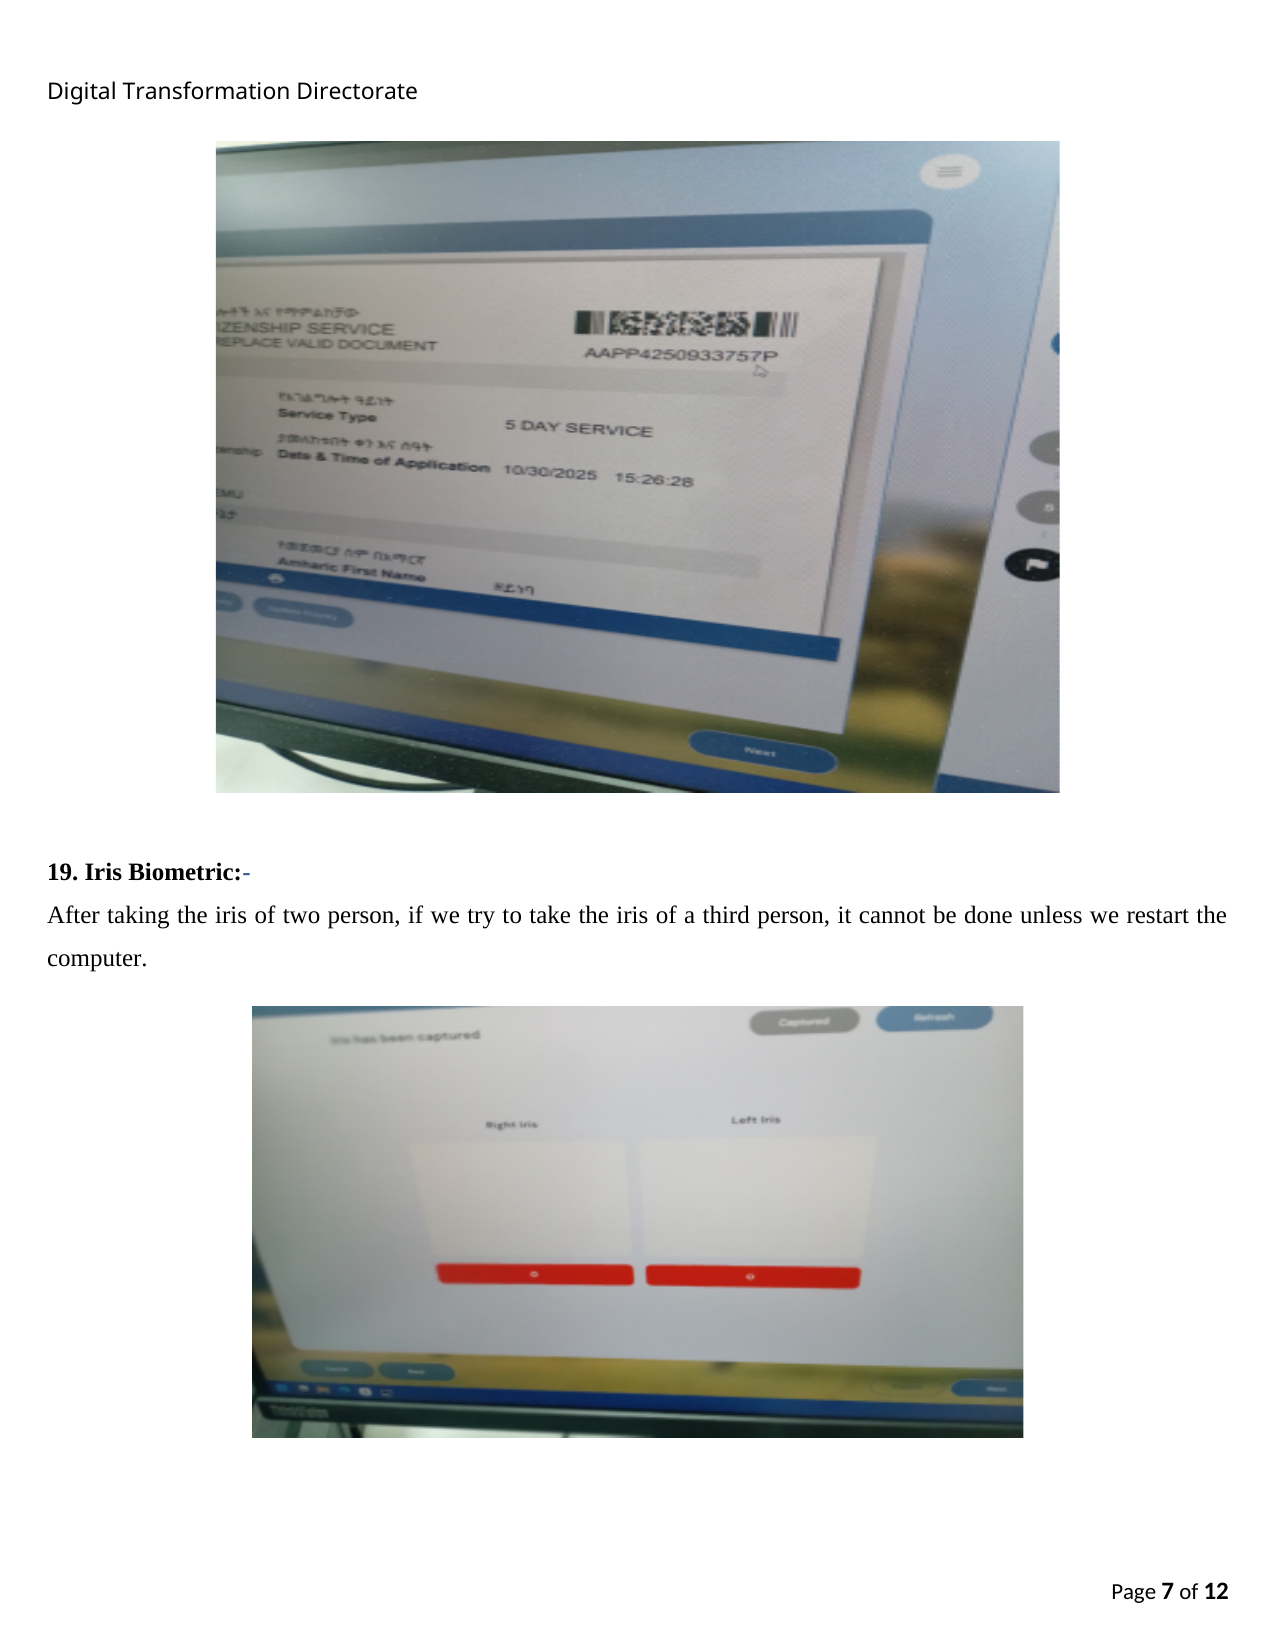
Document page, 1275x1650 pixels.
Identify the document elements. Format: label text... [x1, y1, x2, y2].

picture [252, 1006, 1024, 1438]
subtitle 19. Iris Biometric:- [47, 857, 1228, 885]
picture [215, 141, 1060, 793]
text After taking the iris of two person, if we try to take the iris of a third person, it cannot be done unless we restart the computer. [47, 900, 1228, 972]
